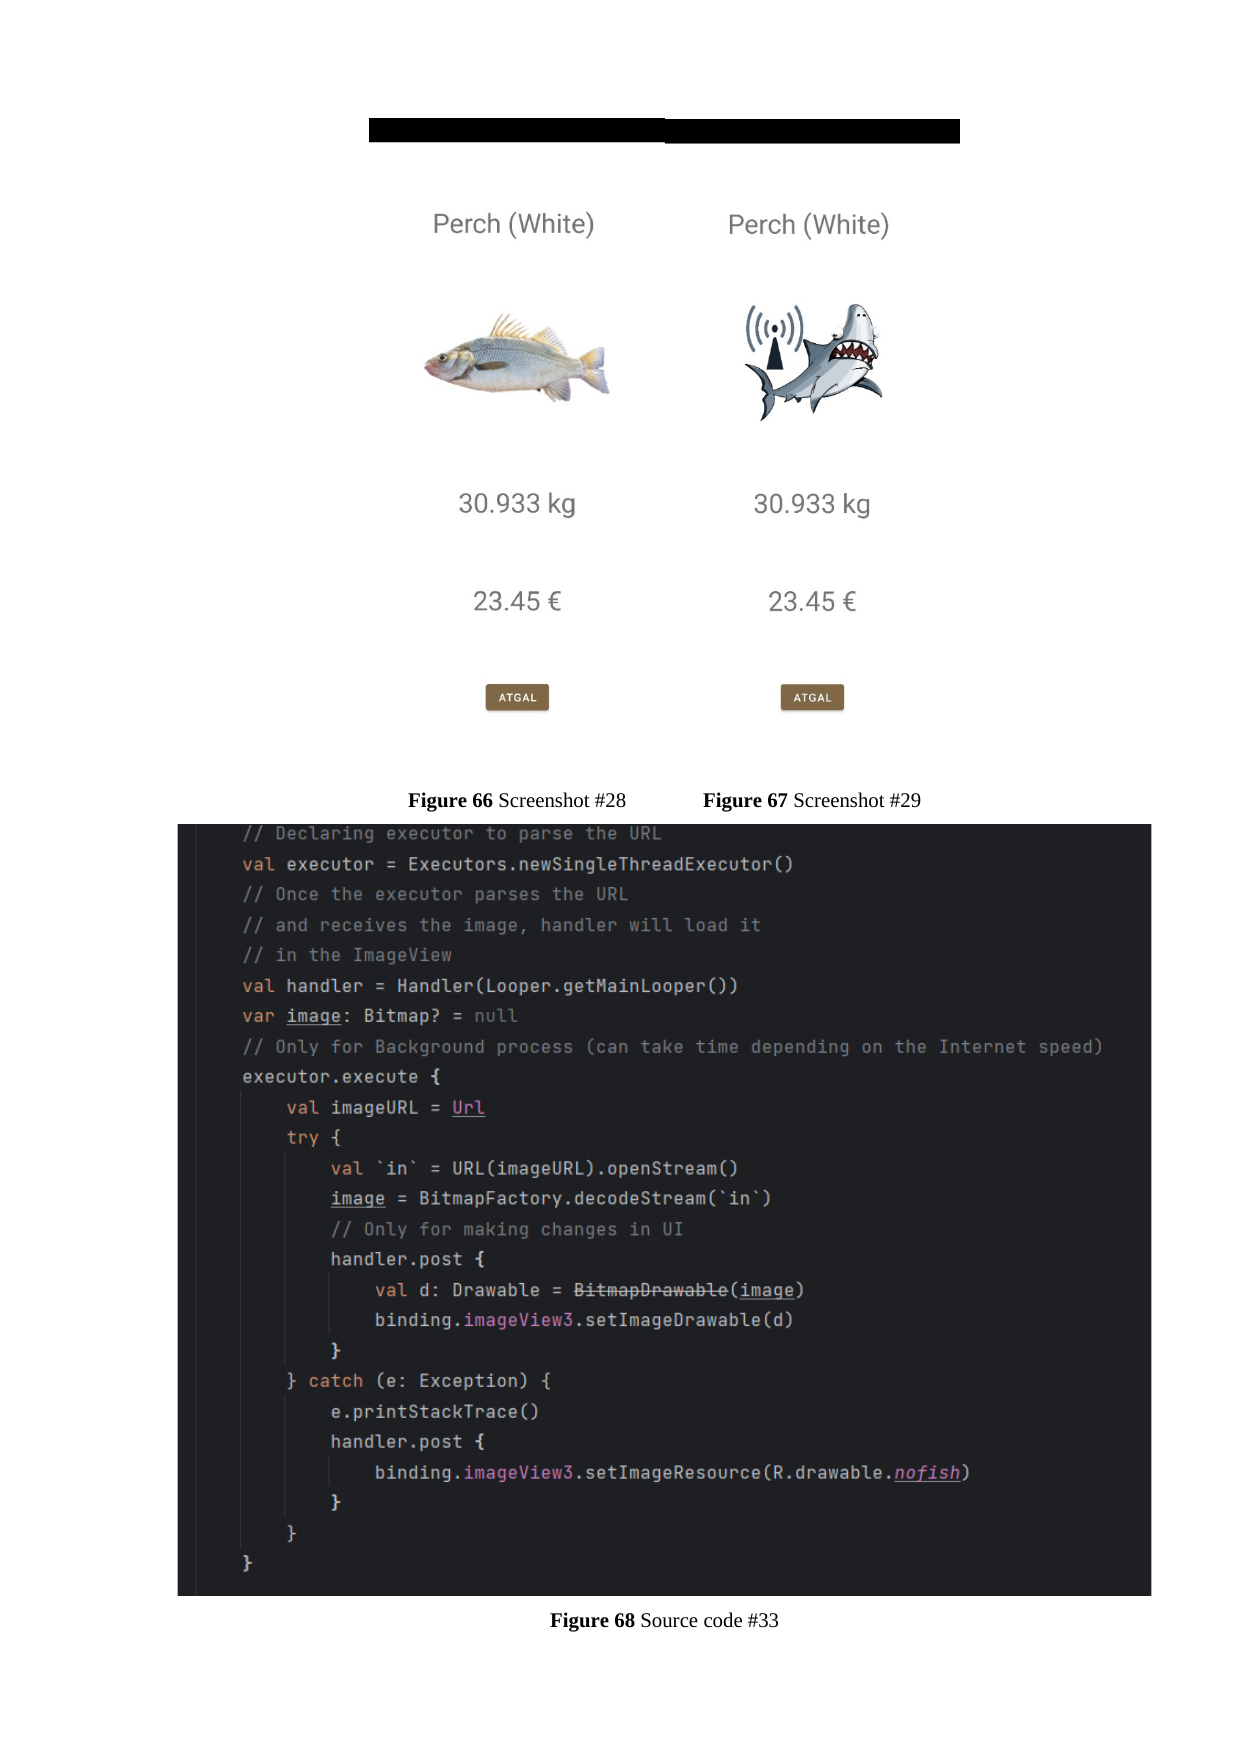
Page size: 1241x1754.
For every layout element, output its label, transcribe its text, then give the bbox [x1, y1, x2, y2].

picture [369, 118, 960, 776]
picture [177, 824, 1152, 1596]
text Figure 68 Source code #33 [177, 1608, 1152, 1632]
text Figure 66 Screenshot #28 Figure 67 Screenshot #29 [177, 788, 1152, 812]
